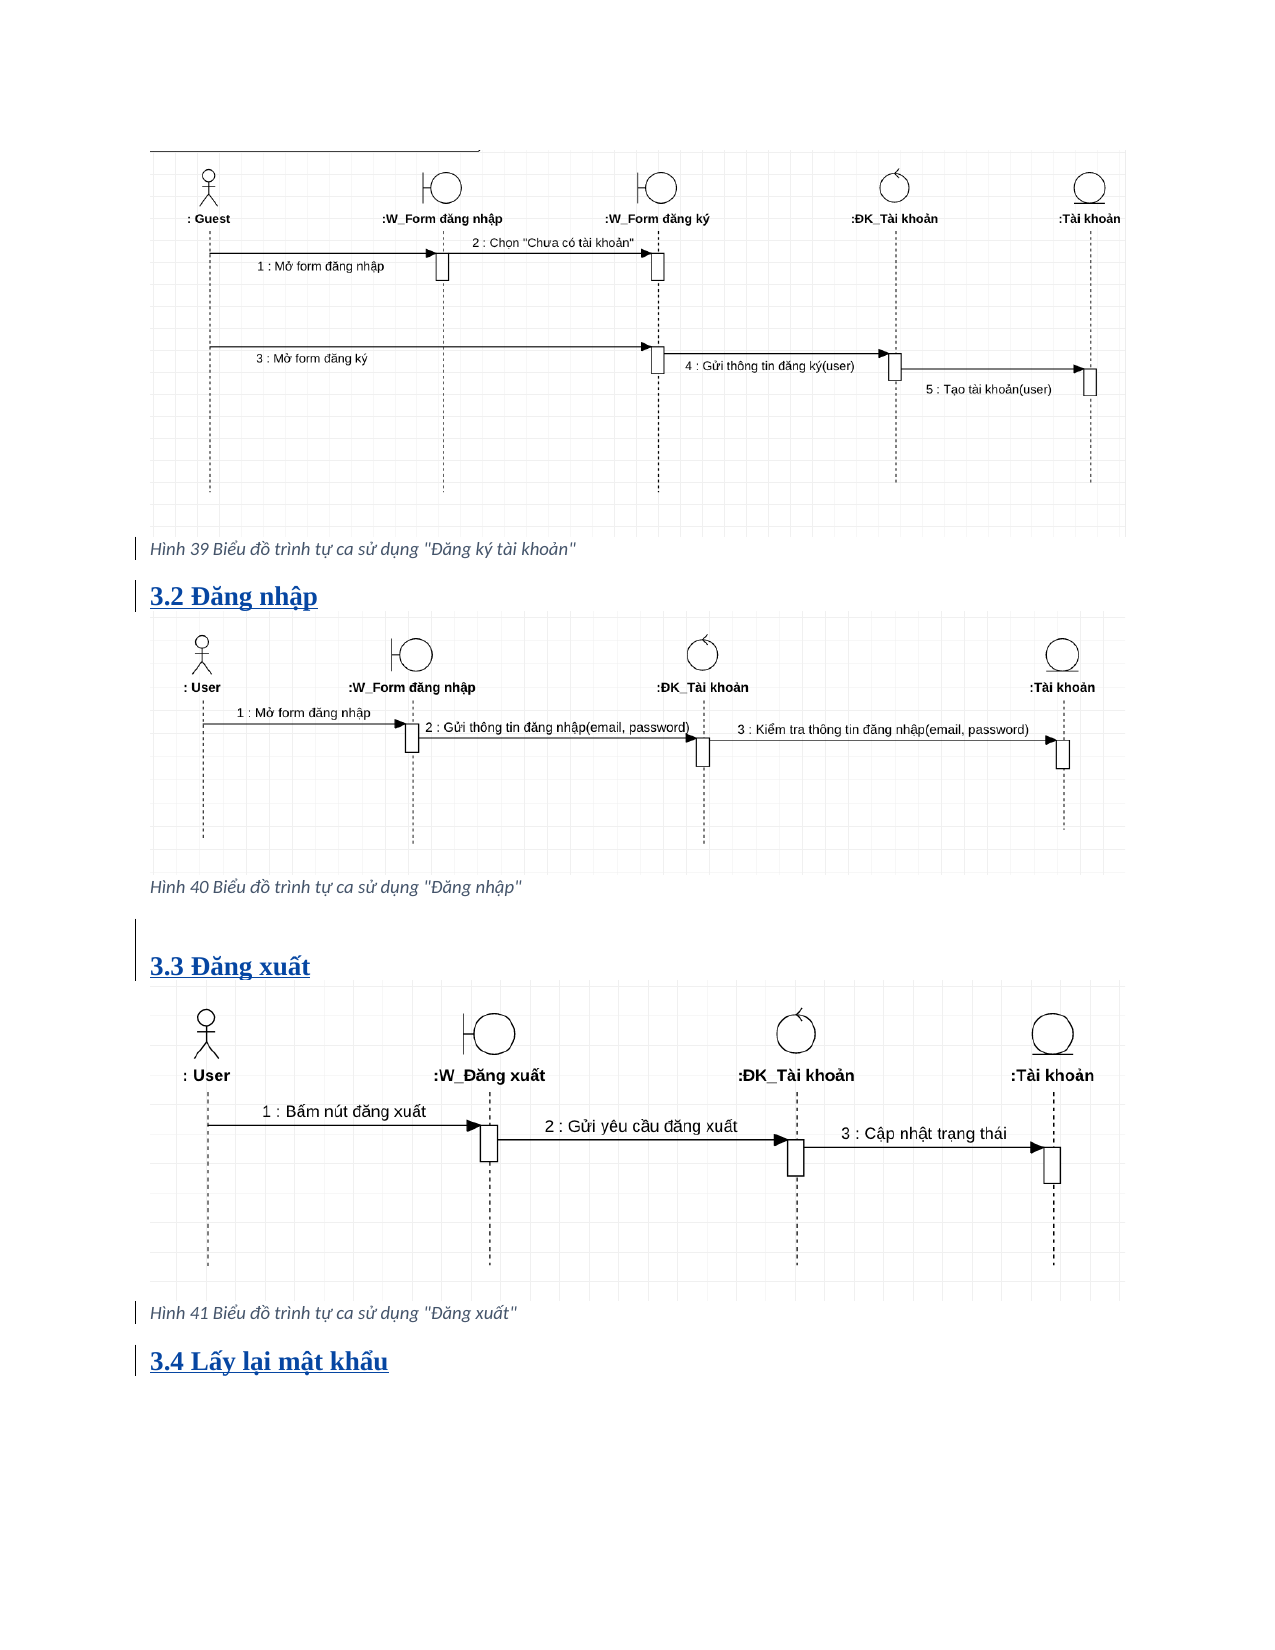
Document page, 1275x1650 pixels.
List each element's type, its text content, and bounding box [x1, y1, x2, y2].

picture [150, 611, 1125, 875]
picture [150, 980, 1125, 1301]
picture [150, 150, 1125, 537]
